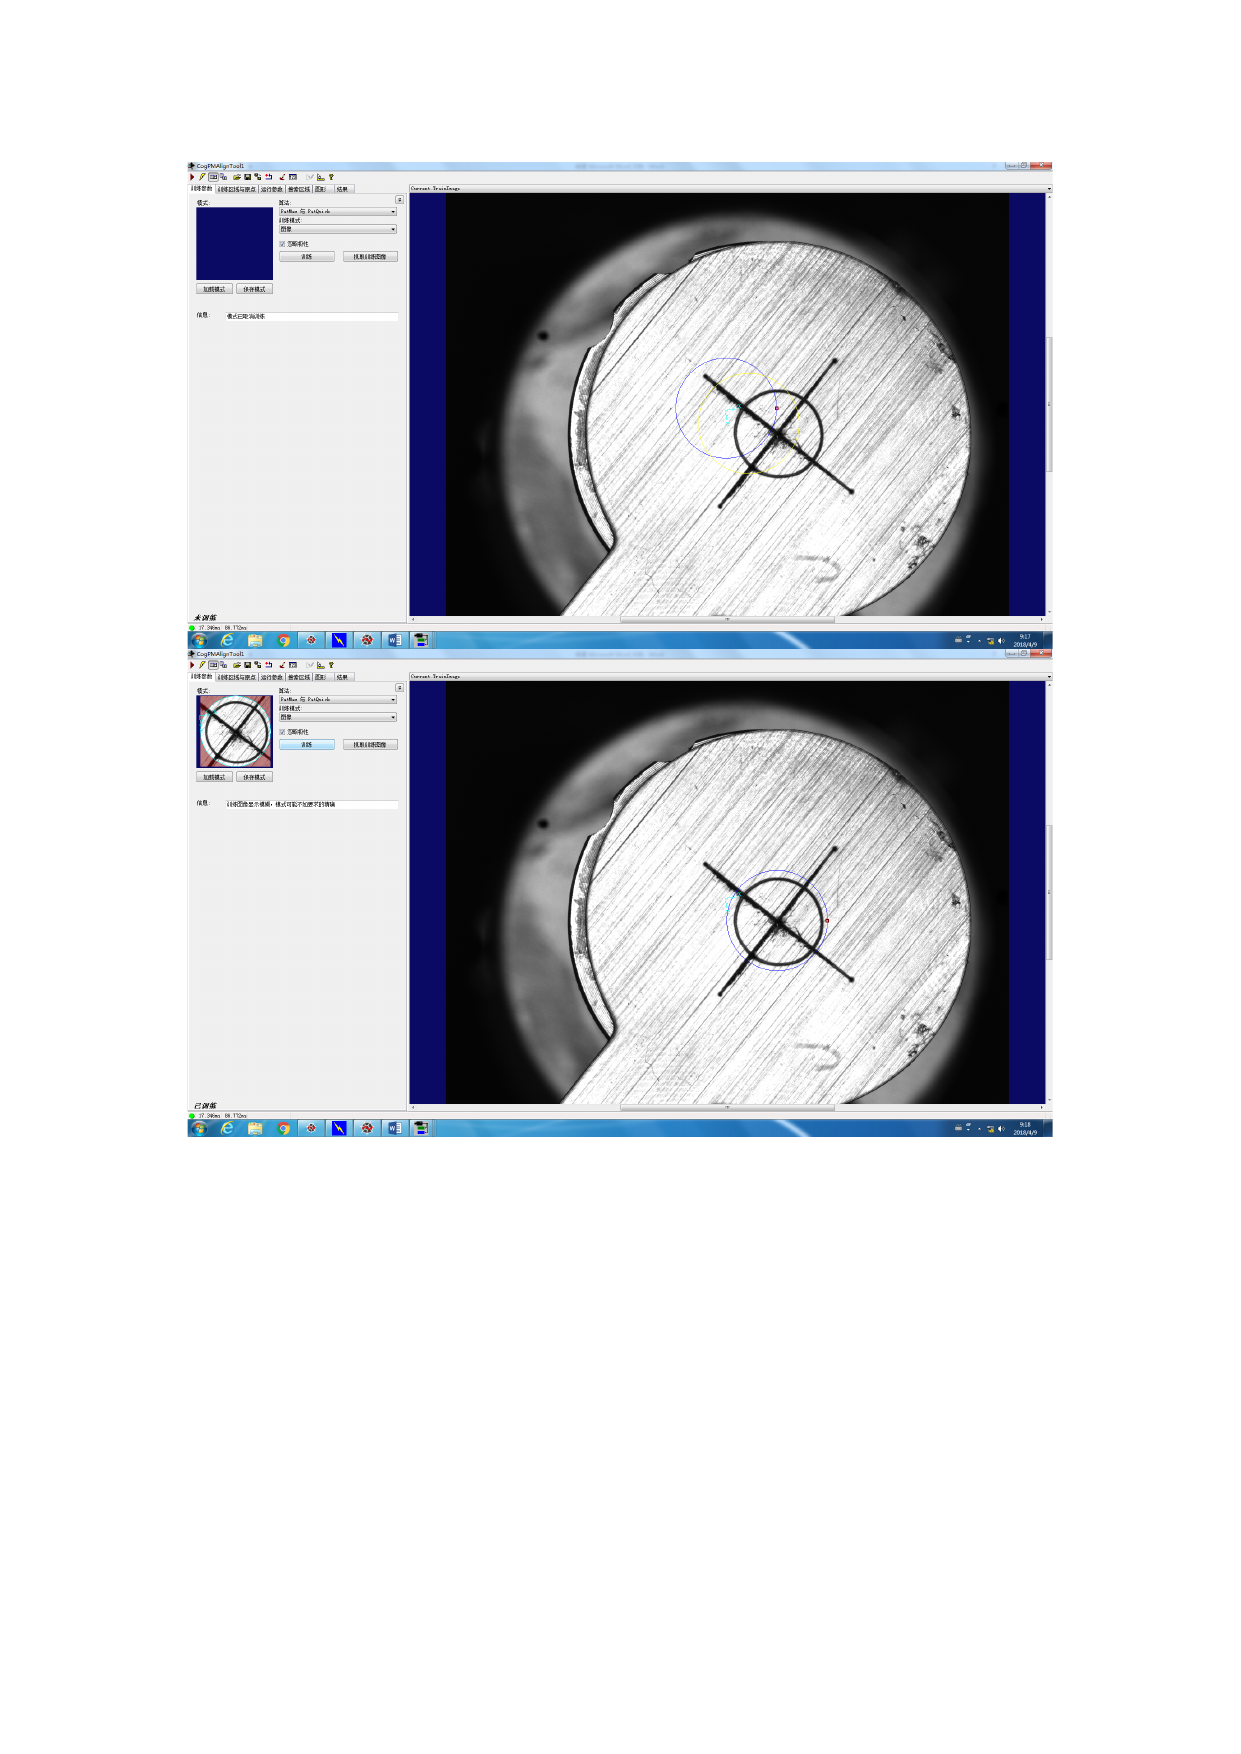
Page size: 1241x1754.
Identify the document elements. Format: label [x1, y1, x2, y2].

picture [187, 162, 1053, 1137]
